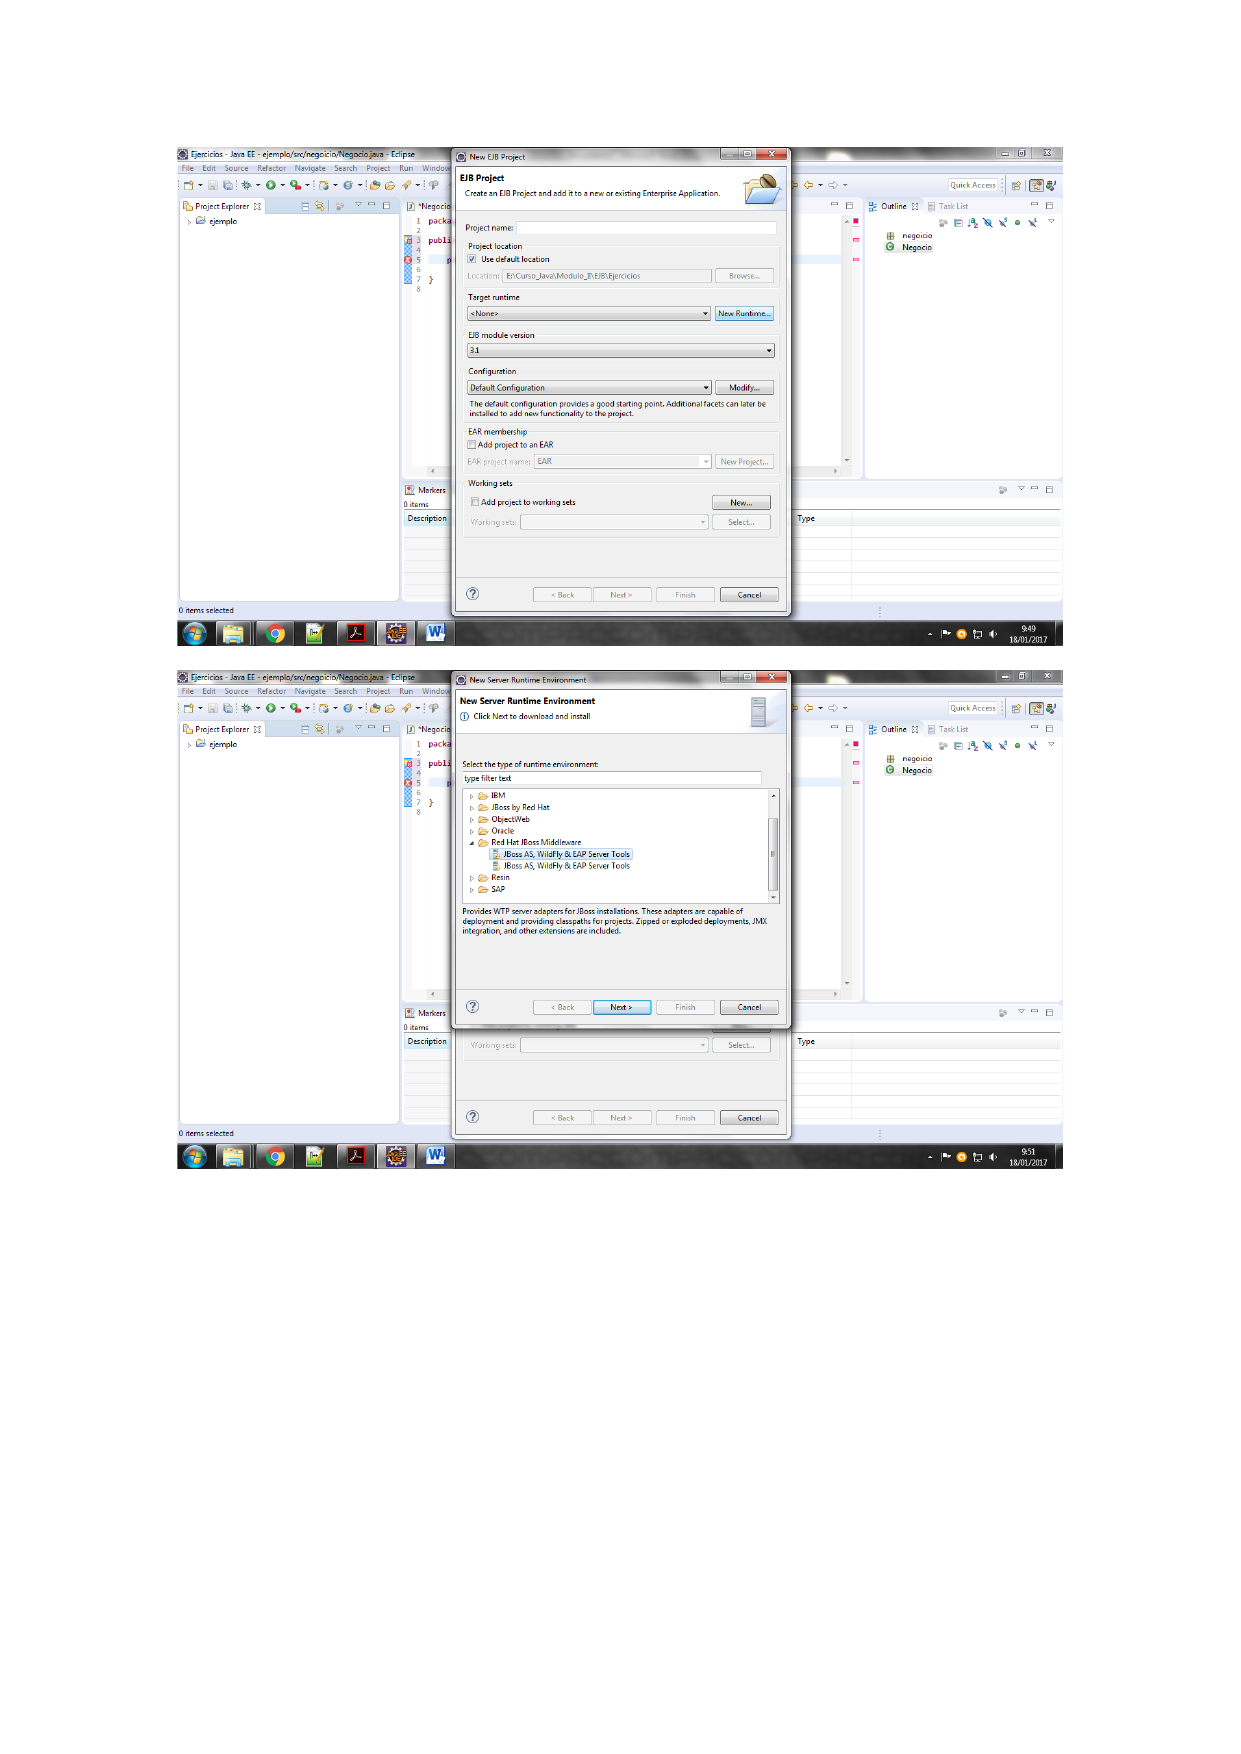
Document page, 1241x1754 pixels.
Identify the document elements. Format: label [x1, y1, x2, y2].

picture [177, 670, 1063, 1169]
picture [177, 147, 1063, 646]
